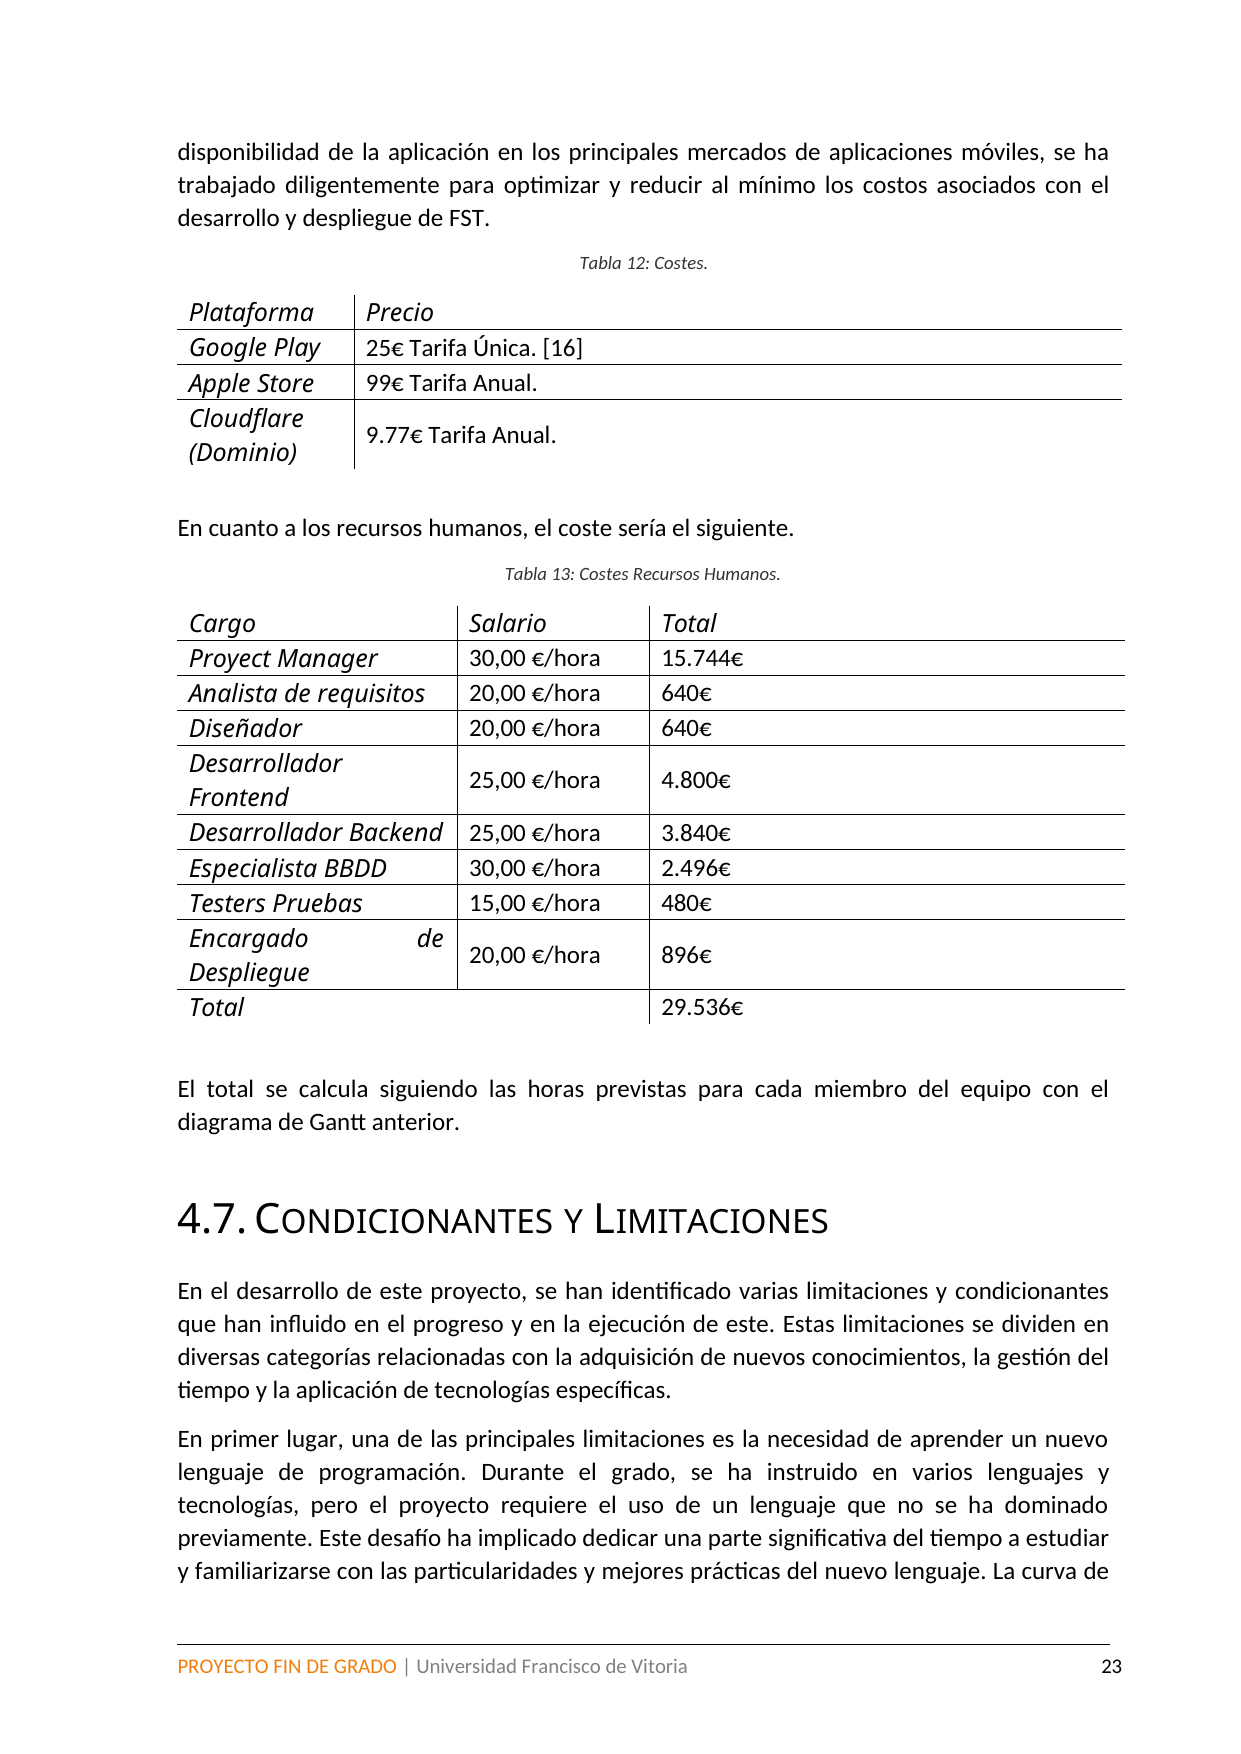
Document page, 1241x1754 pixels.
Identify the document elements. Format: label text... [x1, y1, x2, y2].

table_header Salario [458, 606, 649, 639]
table_header Cargo [177, 606, 457, 639]
table_cell 480€ [650, 885, 1124, 919]
table_cell 30,00 €/hora [458, 641, 649, 675]
table_cell Especialista BBDD [177, 850, 457, 884]
text El total se calcula siguiendo las horas previstas para cada miembro del equipo con el diagrama de Gantt anterior. [177, 1073, 1110, 1137]
table_cell 20,00 €/hora [458, 711, 649, 745]
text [177, 136, 1110, 232]
table_cell 896€ [650, 920, 1124, 988]
table_cell 640€ [650, 711, 1124, 745]
table_cell 30,00 €/hora [458, 850, 649, 884]
table_cell Analista de requisitos [177, 676, 457, 710]
text En el desarrollo de este proyecto, se han identificado varias limitaciones y condicionantes que han influido en el progreso y en la ejecución de este. Estas limitaciones se dividen en diversas categorías relacionadas con la adquisición de nuevos conocimientos, la gestión del tiempo y la aplicación de tecnologías específicas. [177, 1275, 1110, 1404]
table_cell 25,00 €/hora [458, 815, 649, 849]
text Tabla 13: Costes Recursos Humanos. [177, 562, 1110, 585]
table_cell 2.496€ [650, 850, 1124, 884]
table_cell 4.800€ [650, 746, 1124, 814]
table_cell Desarrollador Backend [177, 815, 457, 849]
text Tabla 12: Costes. [177, 251, 1110, 274]
text En cuanto a los recursos humanos, el coste sería el siguiente. [177, 512, 1110, 543]
table_cell Google Play [177, 330, 354, 364]
subtitle Condicionantes y Limitaciones [177, 1189, 1110, 1246]
table_cell 29.536€ [650, 990, 932, 1024]
table_header Plataforma [177, 295, 354, 329]
table_cell 3.840€ [650, 815, 1124, 849]
table_header Precio [355, 295, 1122, 329]
table_cell 20,00 €/hora [458, 676, 649, 710]
table_header Total [650, 606, 1124, 639]
table_cell 99€ Tarifa Anual. [355, 365, 1122, 399]
table_cell Desarrollador Frontend [177, 746, 457, 814]
table_cell 25€ Tarifa Única. [355, 330, 1122, 364]
table_cell 15.744€ [650, 641, 1124, 675]
table_cell Testers Pruebas [177, 885, 457, 919]
table_cell Diseñador [177, 711, 457, 745]
table_cell Cloudflare (Dominio) [177, 400, 354, 468]
table_cell Total [177, 990, 649, 1024]
table_cell 9.77€ Tarifa Anual. [355, 400, 1122, 468]
table_cell 20,00 €/hora [458, 920, 649, 988]
table_cell 640€ [650, 676, 1124, 710]
table_cell Proyect Manager [177, 641, 457, 675]
table_cell Apple Store [177, 365, 354, 399]
table_cell Encargado de Despliegue [177, 920, 457, 988]
table_cell 15,00 €/hora [458, 885, 649, 919]
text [177, 1424, 1110, 1586]
table_cell 25,00 €/hora [458, 746, 649, 814]
